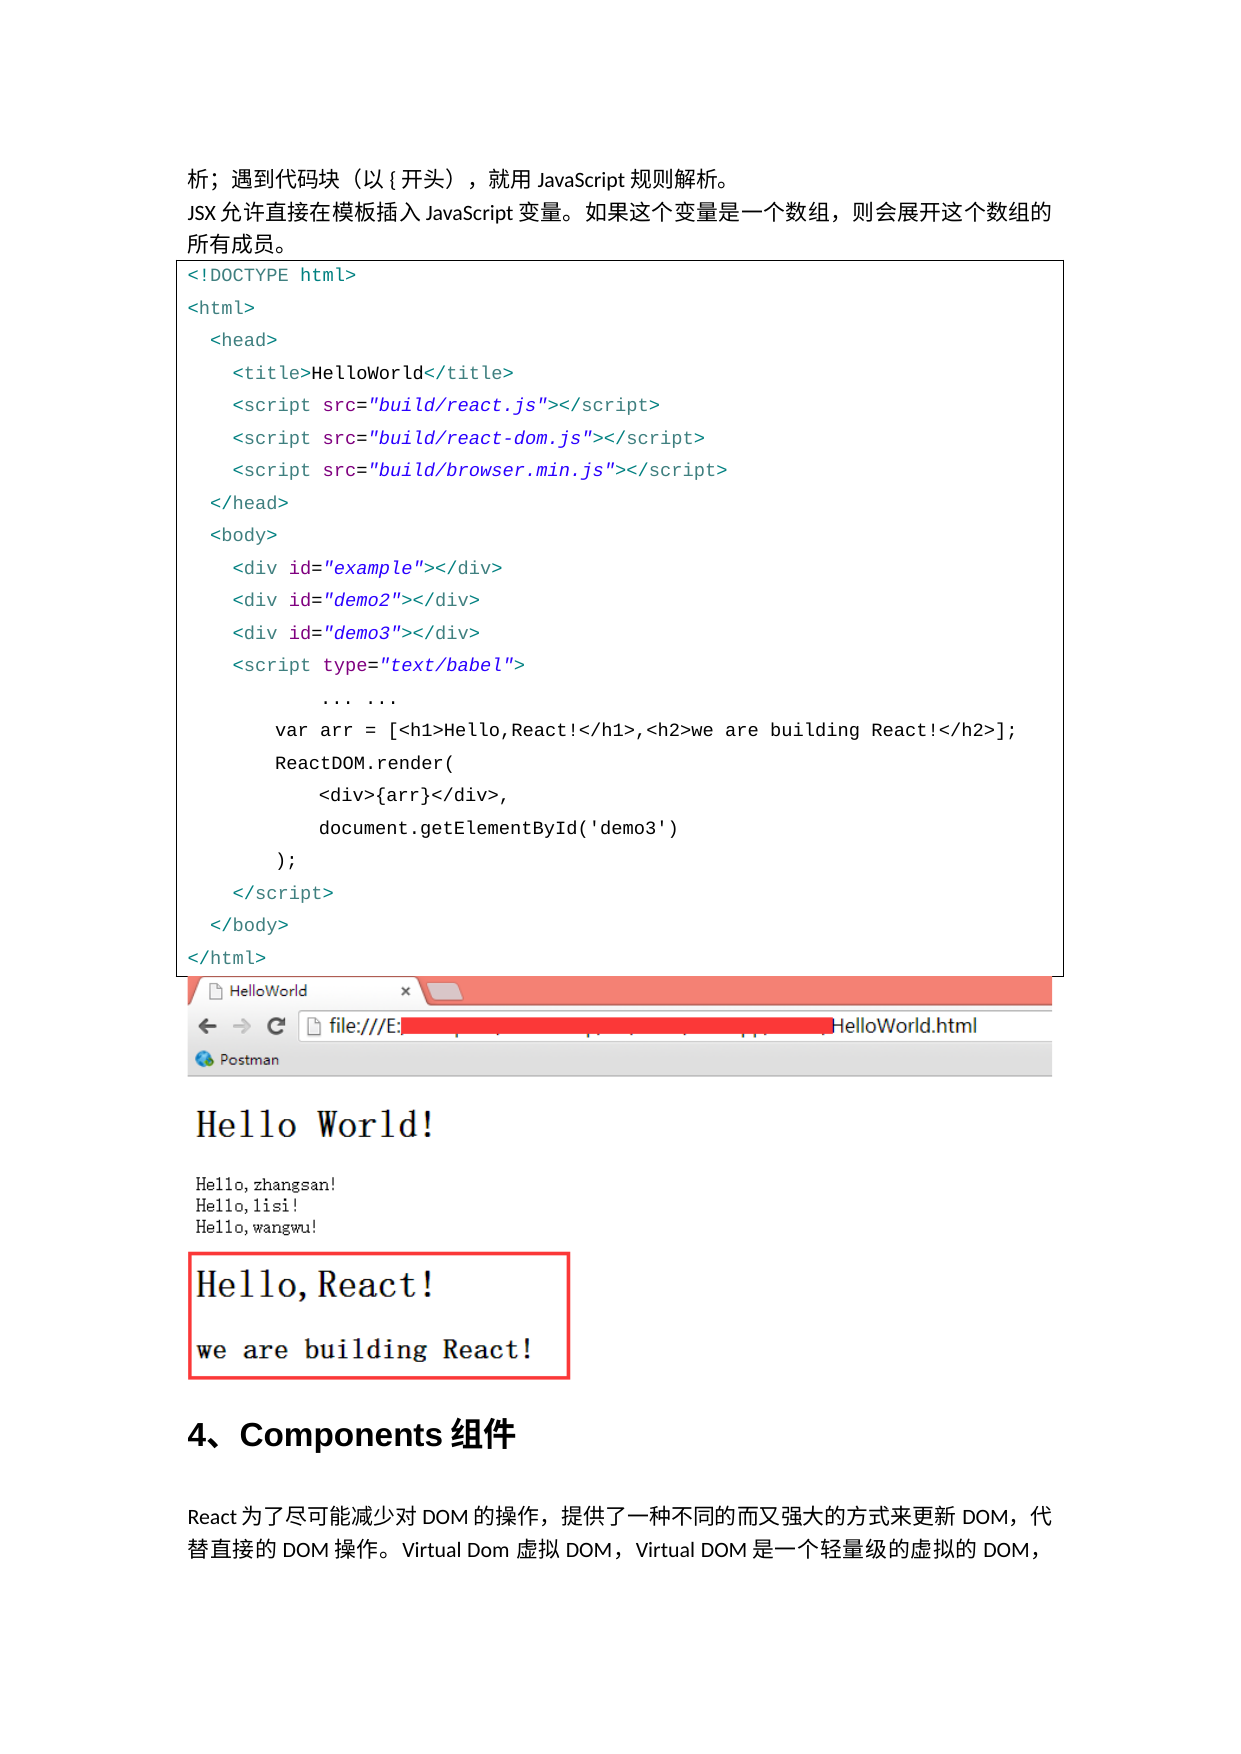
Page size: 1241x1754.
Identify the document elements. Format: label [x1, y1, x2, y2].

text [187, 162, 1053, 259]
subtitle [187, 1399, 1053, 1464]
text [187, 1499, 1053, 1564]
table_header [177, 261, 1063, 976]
picture [187, 976, 1053, 1388]
